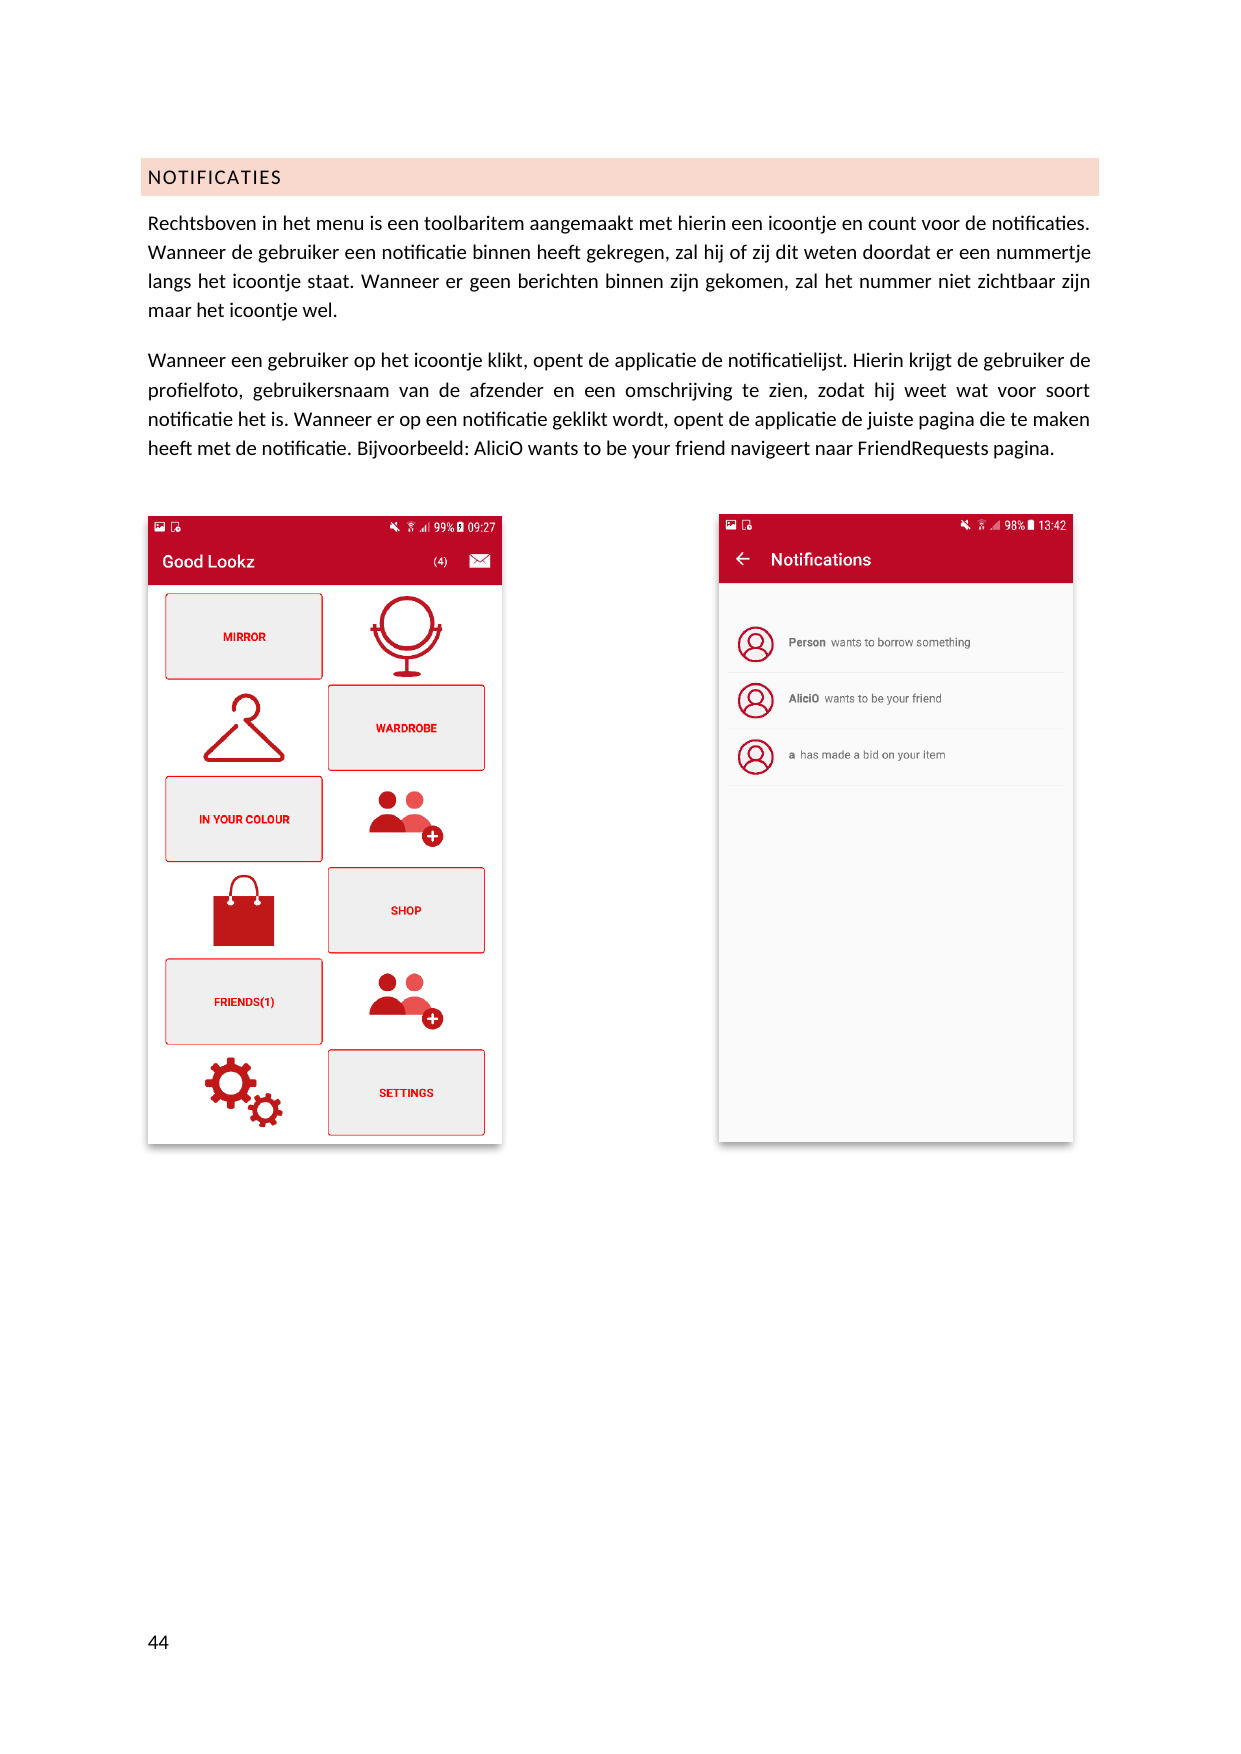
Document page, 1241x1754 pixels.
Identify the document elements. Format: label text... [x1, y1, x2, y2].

picture [148, 516, 502, 1144]
subtitle Notificaties [148, 164, 1093, 190]
picture [719, 514, 1073, 1142]
text Rechtsboven in het menu is een toolbaritem aangemaakt met hierin een icoontje en count voor de notificaties. Wanneer de gebruiker een notificatie binnen heeft gekregen, zal hij of zij dit weten doordat er een nummertje langs het icoontje staat. Wanneer er geen berichten binnen zijn gekomen, zal het nummer niet zichtbaar zijn maar het icoontje wel. [148, 210, 1093, 323]
text Wanneer een gebruiker op het icoontje klikt, opent de applicatie de notificatielijst. Hierin krijgt de gebruiker de profielfoto, gebruikersnaam van de afzender en een omschrijving te zien, zodat hij weet wat voor soort notificatie het is. Wanneer er op een notificatie geklikt wordt, opent de applicatie de juiste pagina die te maken heeft met de notificatie. Bijvoorbeeld: AliciO wants to be your friend navigeert naar FriendRequests pagina. [148, 348, 1093, 461]
